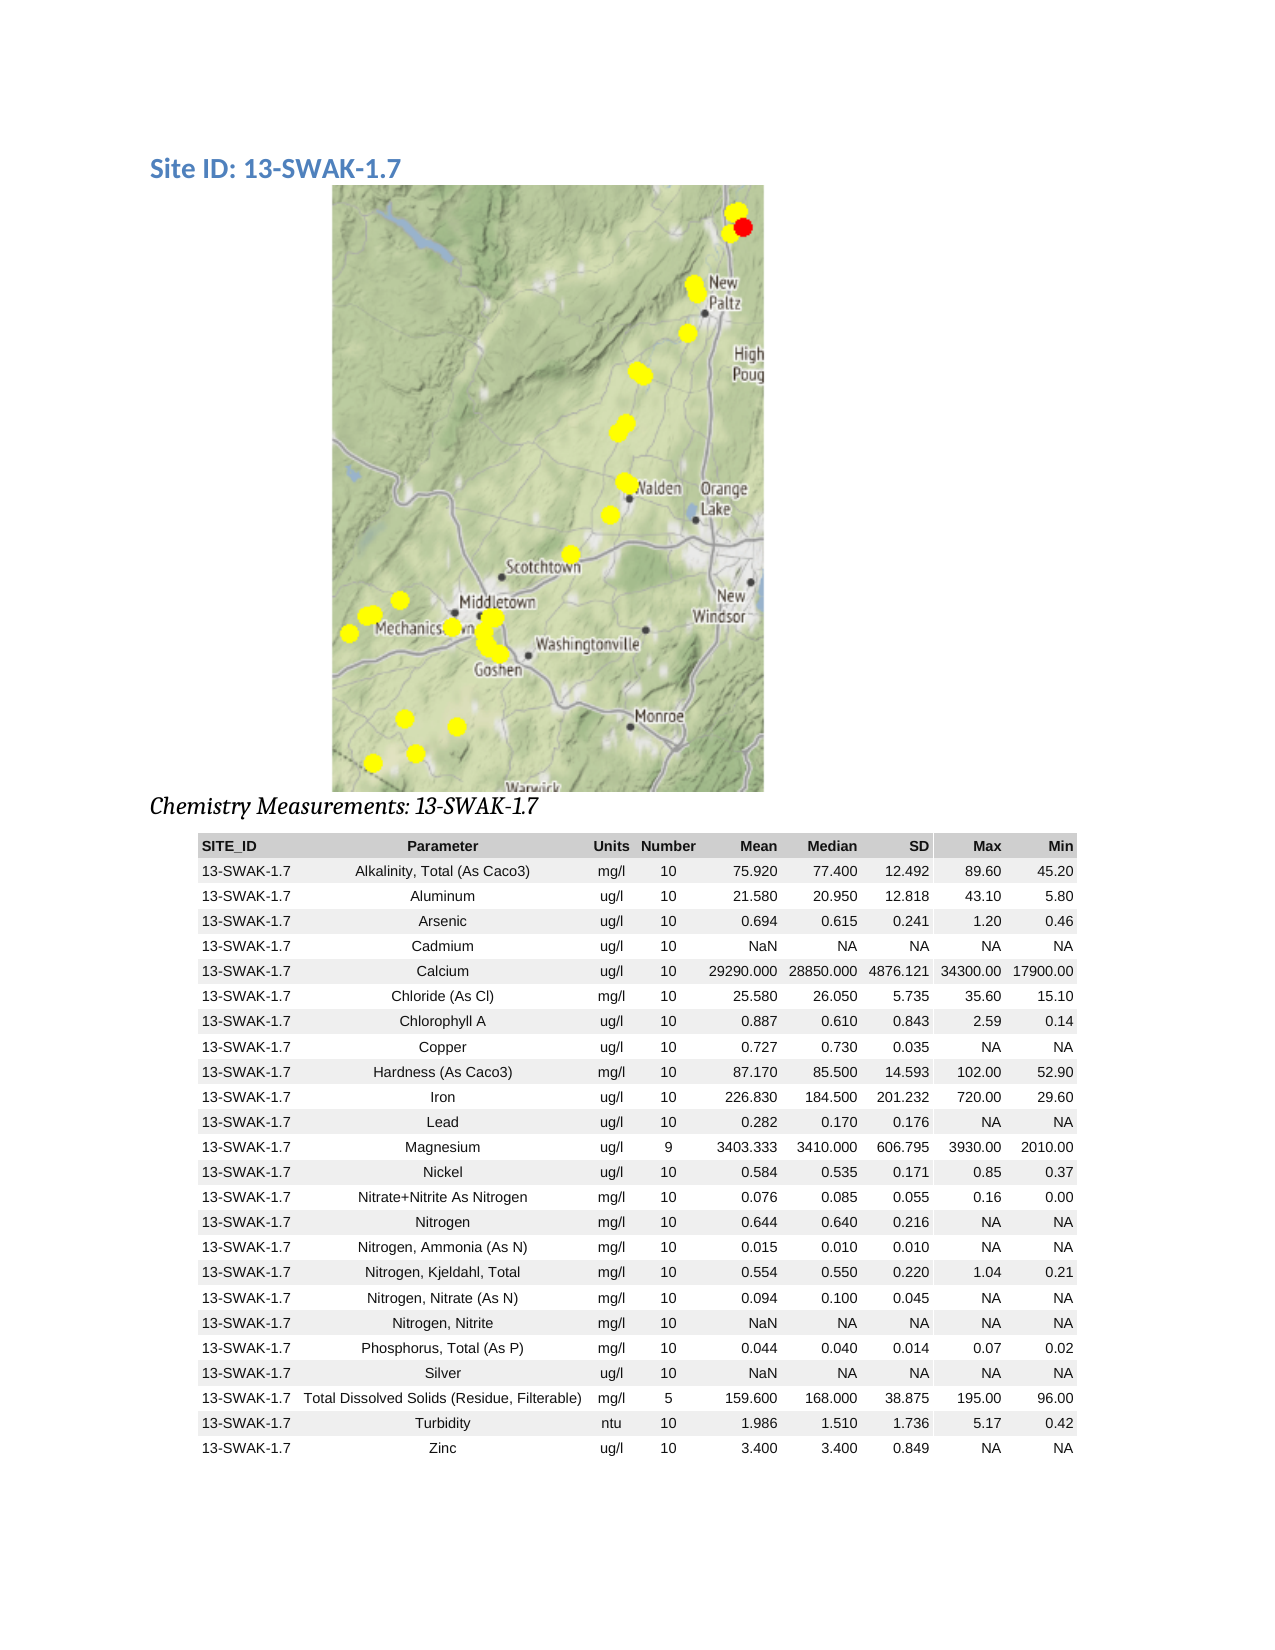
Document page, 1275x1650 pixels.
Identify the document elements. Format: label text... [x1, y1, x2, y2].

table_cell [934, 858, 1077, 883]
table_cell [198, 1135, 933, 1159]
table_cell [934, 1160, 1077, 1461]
picture [168, 185, 927, 792]
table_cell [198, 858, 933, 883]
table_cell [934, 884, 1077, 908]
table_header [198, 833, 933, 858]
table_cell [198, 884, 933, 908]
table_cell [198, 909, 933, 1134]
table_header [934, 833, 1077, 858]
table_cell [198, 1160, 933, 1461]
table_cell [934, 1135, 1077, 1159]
text Chemistry Measurements: 13-SWAK-1.7 [150, 792, 1125, 821]
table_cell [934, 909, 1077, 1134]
